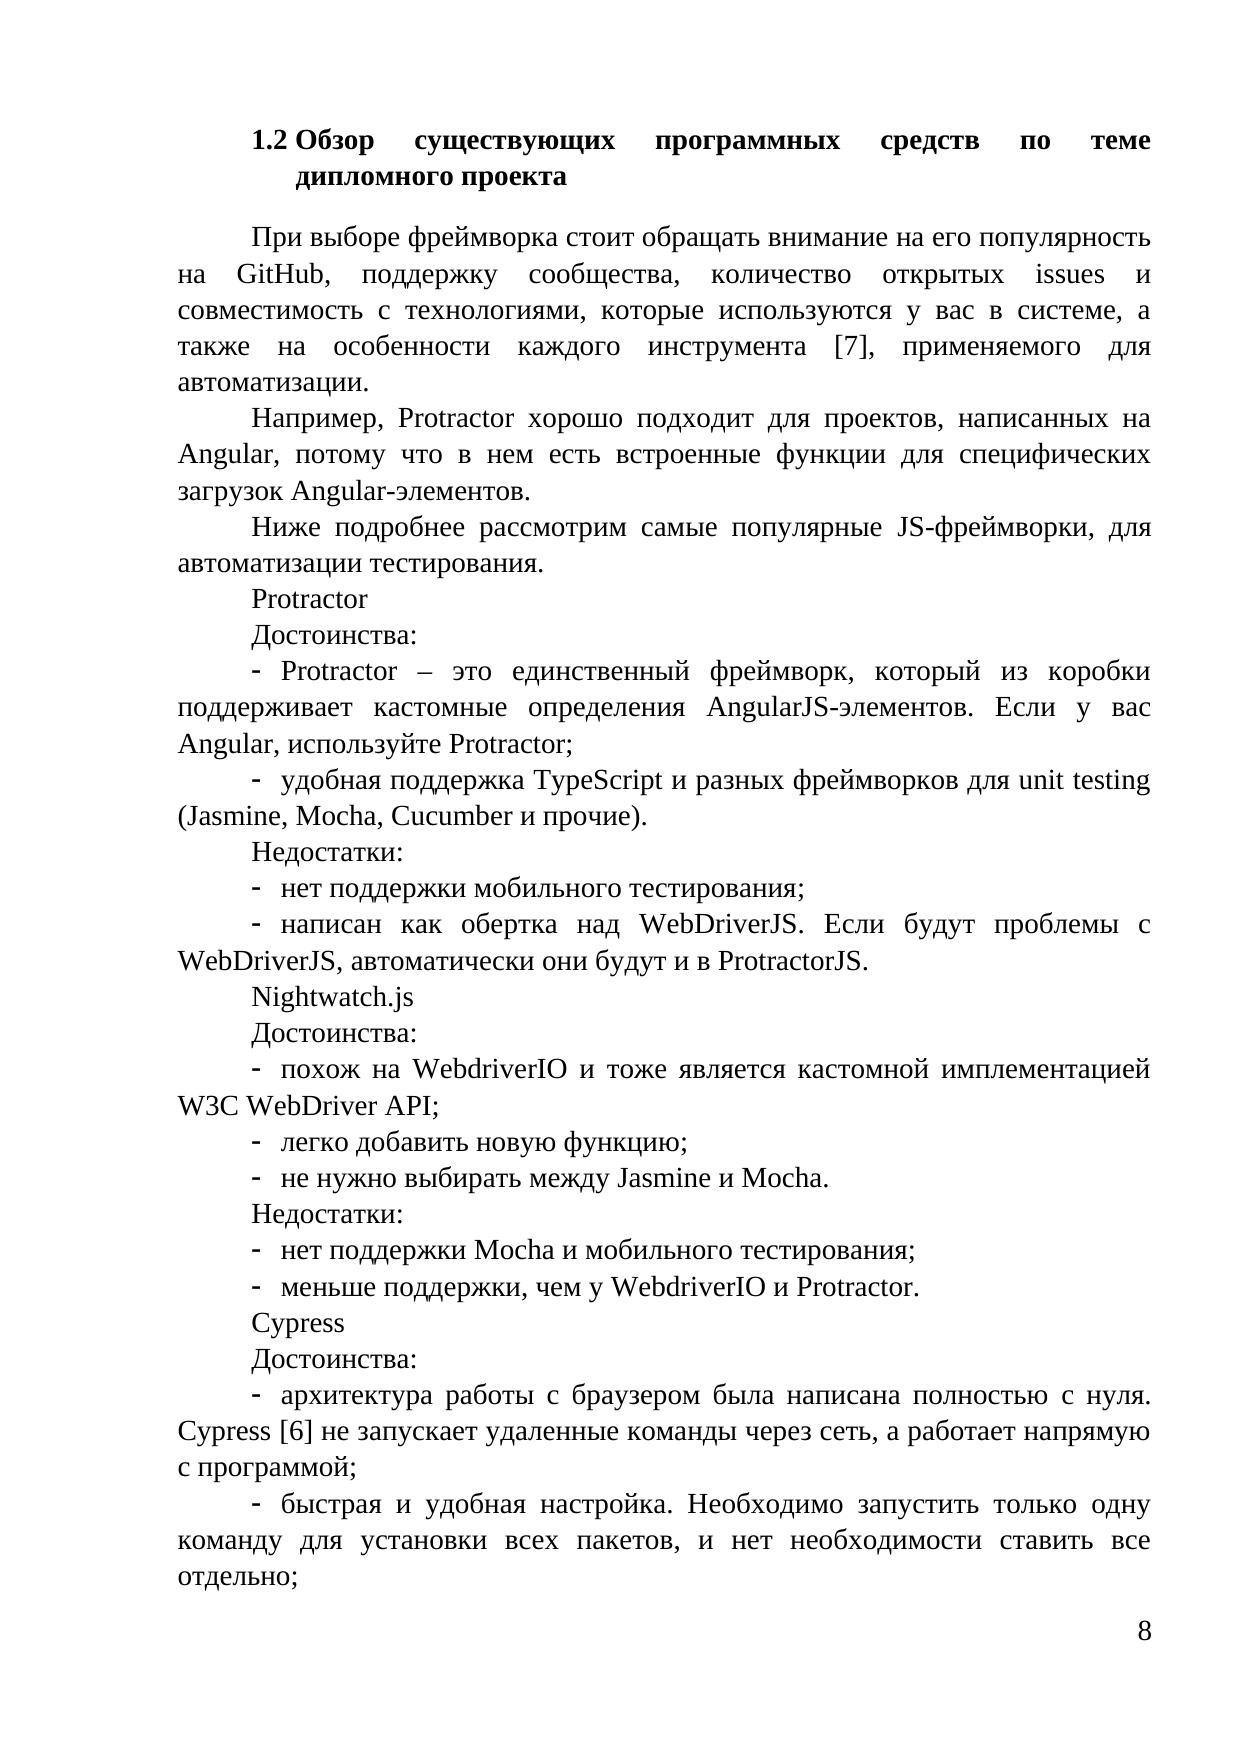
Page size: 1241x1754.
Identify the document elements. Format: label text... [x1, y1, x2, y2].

text Достоинства: [177, 1015, 1152, 1049]
list нет поддержки Mocha и мобильного тестирования; [177, 1232, 1152, 1266]
list легко добавить новую функцию; [177, 1124, 1152, 1157]
list похож на WebdriverIO и тоже является кастомной имплементацией W3C WebDriver API; [177, 1051, 1152, 1121]
list Недостатки: [177, 1196, 1152, 1230]
text Ниже подробнее рассмотрим самые популярные JS-фреймворки, для автоматизации тестирования. [177, 509, 1152, 578]
list Protractor – это единственный фреймворк, который из коробки поддерживает кастомные определения AngularJS-элементов. Если у вас Angular, используйте Protractor; [177, 653, 1152, 759]
text Недостатки: [177, 834, 1152, 868]
text Nightwatch.js [251, 979, 1152, 1013]
text Protractor [251, 581, 1152, 614]
text При выборе фреймворка стоит обращать внимание на его популярность на GitHub, поддержку сообщества, количество открытых issues и совместимость с технологиями, которые используются у вас в системе, а также на особенности каждого инструмента [7], применяемого для автоматизации. [177, 219, 1152, 398]
list написан как обертка над WebDriverJS. Если будут проблемы с WebDriverJS, автоматически они будут и в ProtractorJS. [177, 907, 1152, 976]
list меньше поддержки, чем у WebdriverIO и Protractor. [177, 1269, 1152, 1302]
text Достоинства: [177, 617, 1152, 651]
list нет поддержки мобильного тестирования; [177, 870, 1152, 904]
text Достоинства: [177, 1341, 1152, 1374]
list удобная поддержка TypeScript и разных фреймворков для unit testing (Jasmine, Mocha, Cucumber и прочие). [177, 762, 1152, 832]
list быстрая и удобная настройка. Необходимо запустить только одну команду для установки всех пакетов, и нет необходимости ставить все отдельно; [177, 1486, 1152, 1592]
subtitle 1.2 Обзор существующих программных средств по теме дипломного проекта [251, 122, 1152, 192]
list не нужно выбирать между Jasmine и Mocha. [177, 1160, 1152, 1194]
list архитектура работы с браузером была написана полностью c нуля. Cypress [6] не запускает удаленные команды через сеть, а работает напрямую с программой; [177, 1377, 1152, 1483]
text Например, Protractor хорошо подходит для проектов, написанных на Angular, потому что в нем есть встроенные функции для специфических загрузок Angular-элементов. [177, 400, 1152, 506]
text Cypress [251, 1305, 1152, 1338]
